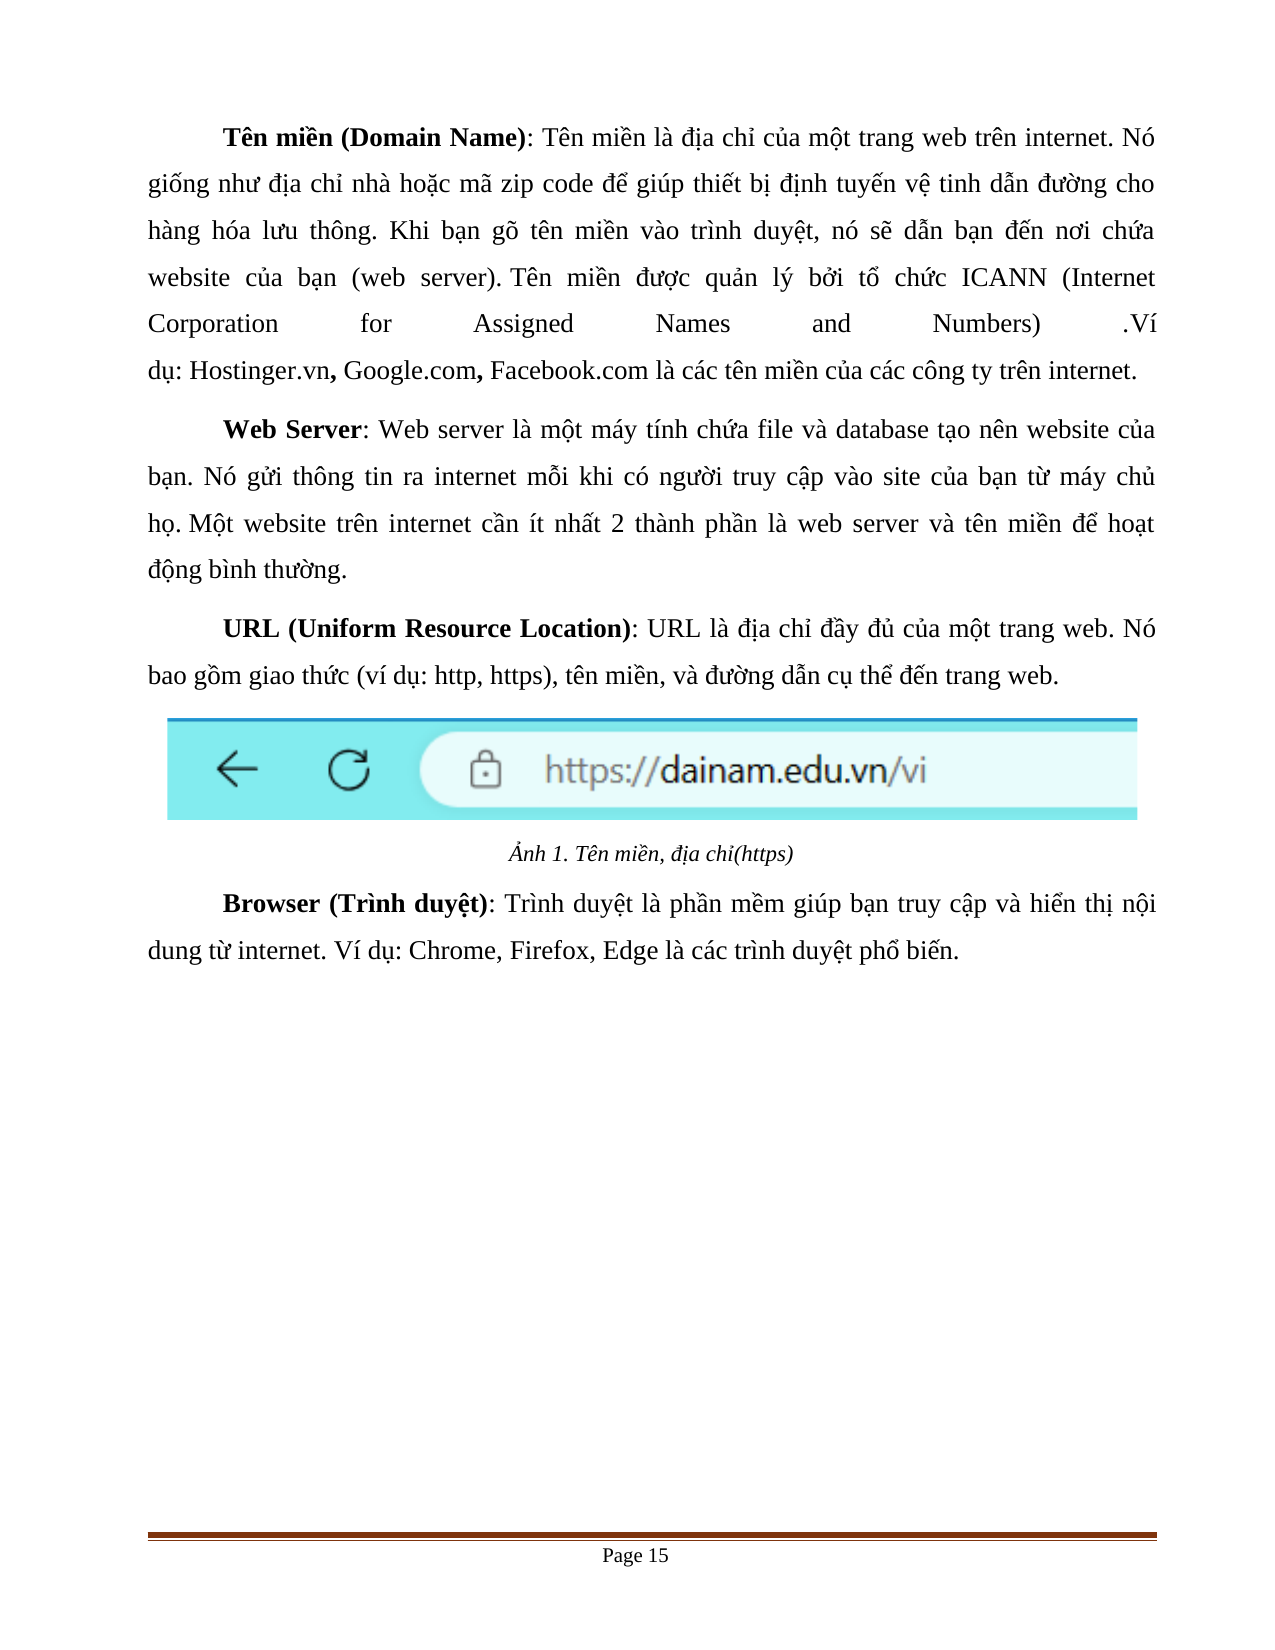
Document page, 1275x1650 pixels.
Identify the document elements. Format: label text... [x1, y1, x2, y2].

text Tên miền (Domain Name): Tên miền là địa chỉ của một trang web trên internet. Nó giống như địa chỉ nhà hoặc mã zip code để giúp thiết bị định tuyến vệ tinh dẫn đường cho hàng hóa lưu thông. Khi bạn gõ tên miền vào trình duyệt, nó sẽ dẫn bạn đến nơi chứa website của bạn (web server). Tên miền được quản lý bởi tổ chức ICANN (Internet Corporation for Assigned Names and Numbers) .Ví dụ: Hostinger.vn, Google.com, Facebook.com là các tên miền của các công ty trên internet. [148, 121, 1157, 385]
text Web Server: Web server là một máy tính chứa file và database tạo nên website của bạn. Nó gửi thông tin ra internet mỗi khi có người truy cập vào site của bạn từ máy chủ họ. Một website trên internet cần ít nhất 2 thành phần là web server và tên miền để hoạt động bình thường. [148, 413, 1157, 584]
text URL (Uniform Resource Location): URL là địa chỉ đầy đủ của một trang web. Nó bao gồm giao thức (ví dụ: http, https), tên miền, và đường dẫn cụ thể đến trang web. [148, 612, 1157, 690]
text Browser (Trình duyệt): Trình duyệt là phần mềm giúp bạn truy cập và hiển thị nội dung từ internet. Ví dụ: Chrome, Firefox, Edge là các trình duyệt phổ biến. [148, 888, 1157, 965]
picture [167, 718, 1138, 820]
text Ảnh 1. Tên miền, địa chỉ(https) [148, 840, 1157, 867]
